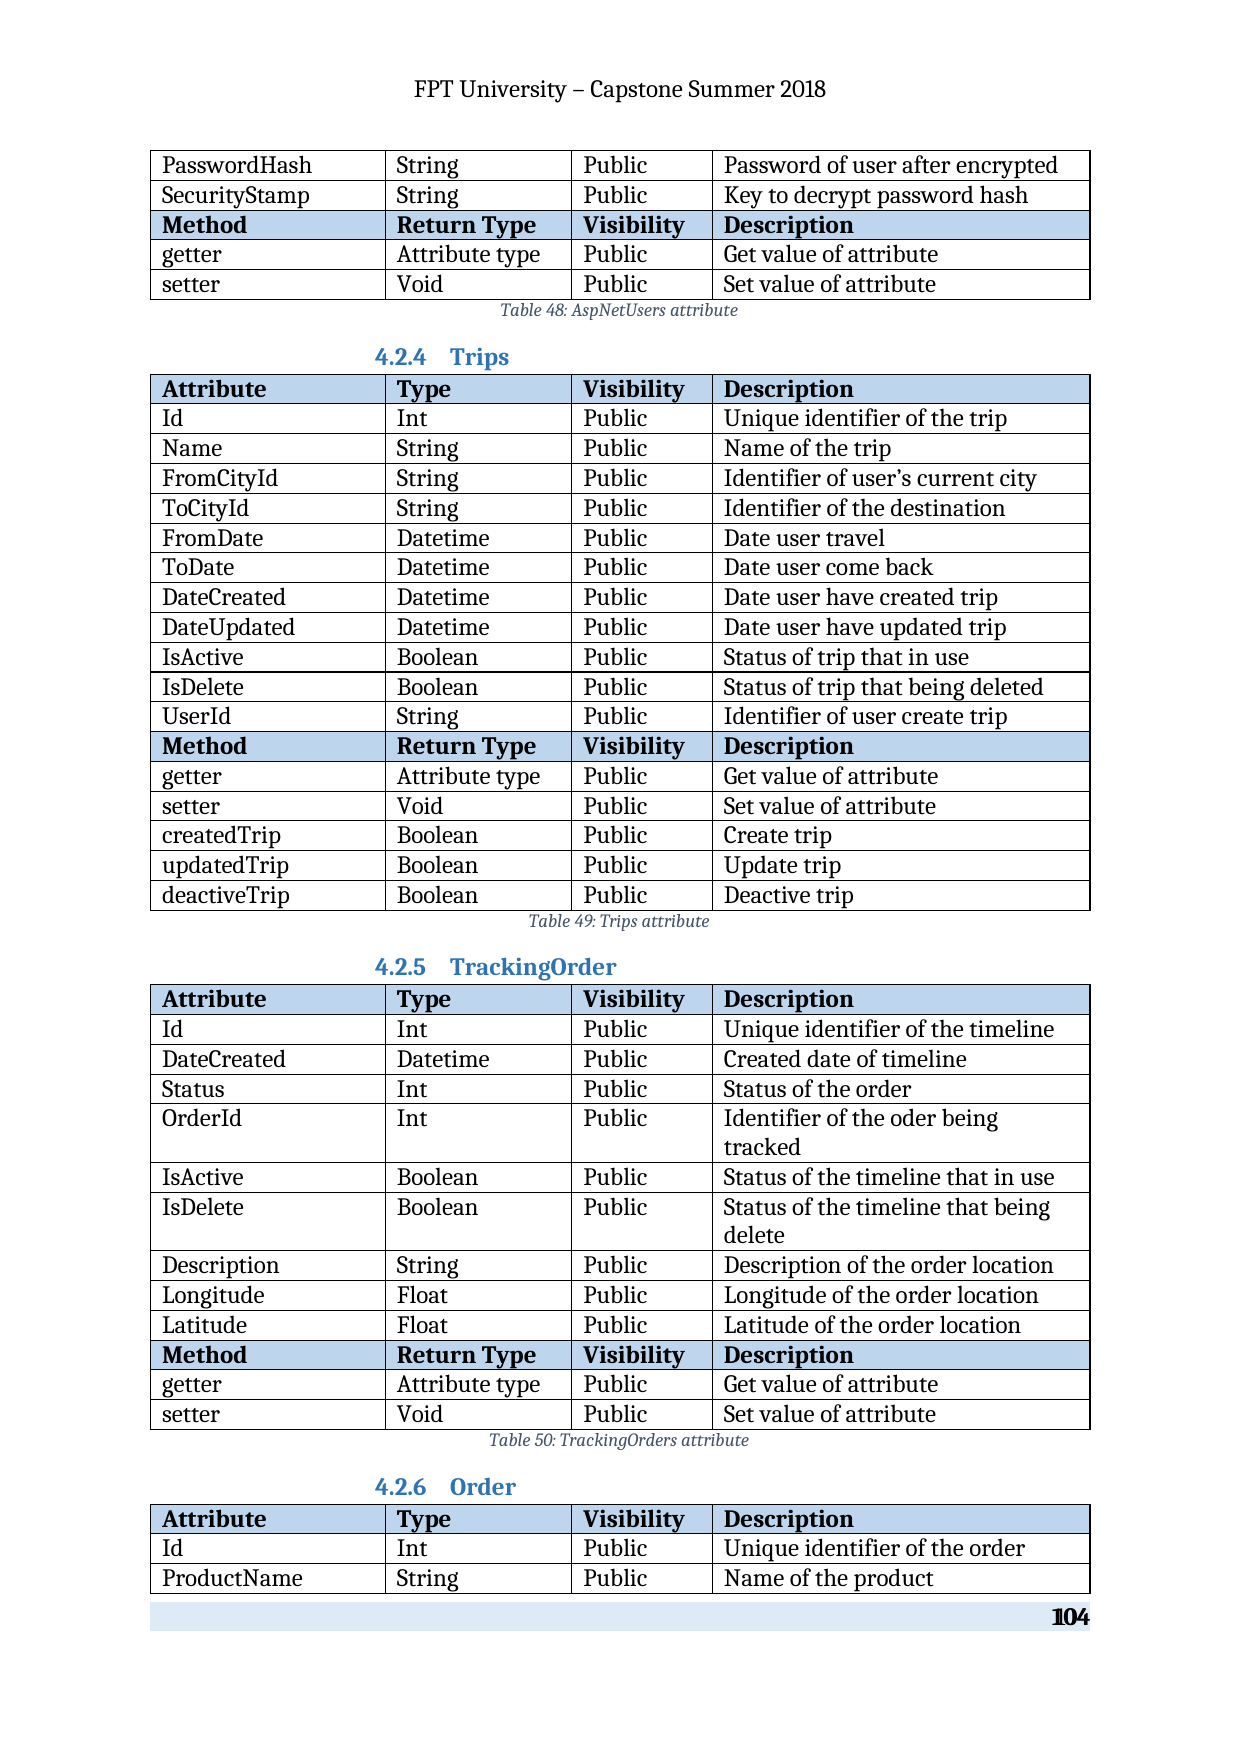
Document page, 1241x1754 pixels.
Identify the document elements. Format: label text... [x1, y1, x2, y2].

table_cell Return Type [386, 211, 571, 239]
table_cell Float [386, 1281, 571, 1310]
table_cell Status of trip that being deleted [713, 673, 1089, 701]
table_cell Unique identifier of the trip [713, 404, 1089, 433]
table_cell Description [713, 1341, 1089, 1369]
table_cell PasswordHash [151, 151, 385, 180]
table_cell Public [572, 821, 712, 850]
subtitle TrackingOrder [375, 953, 1090, 982]
table_cell String [386, 464, 571, 493]
table_cell Public [572, 464, 712, 493]
table_header Description [713, 375, 1089, 403]
table_cell String [386, 494, 571, 522]
table_cell Id [151, 1015, 385, 1044]
table_cell SecurityStamp [151, 181, 385, 209]
table_cell ProductName [151, 1564, 385, 1593]
table_cell Public [572, 1370, 712, 1399]
table_header Attribute [151, 1505, 385, 1533]
table_cell createdTrip [151, 821, 385, 850]
table_cell Identifier of the destination [713, 494, 1089, 522]
table_cell Set value of attribute [713, 792, 1089, 820]
table_cell Status of the timeline that in use [713, 1163, 1089, 1192]
table_cell Status of the order [713, 1075, 1089, 1103]
table_cell IsDelete [151, 1193, 385, 1250]
table_cell ToDate [151, 553, 385, 582]
table_cell Public [572, 151, 712, 180]
table_cell Public [572, 434, 712, 463]
table_cell Description [713, 732, 1089, 761]
table_cell Method [151, 1341, 385, 1369]
table_cell Status of trip that in use [713, 643, 1089, 671]
table_cell Public [572, 1015, 712, 1044]
table_cell IsActive [151, 643, 385, 671]
table_cell String [386, 434, 571, 463]
table_cell Public [572, 643, 712, 671]
table_cell Public [572, 1104, 712, 1162]
table_cell Date user have updated trip [713, 613, 1089, 642]
table_cell Public [572, 1045, 712, 1073]
table_cell Public [572, 1251, 712, 1280]
table_cell Date user come back [713, 553, 1089, 582]
table_cell Public [572, 762, 712, 791]
table_cell Int [386, 1075, 571, 1103]
table_cell Status [151, 1075, 385, 1103]
table_cell DateCreated [151, 1045, 385, 1073]
table_cell Longitude [151, 1281, 385, 1310]
subtitle Order [375, 1472, 1090, 1501]
table_cell Boolean [386, 881, 571, 910]
table_header Type [386, 375, 571, 403]
table_cell Datetime [386, 553, 571, 582]
table_cell String [386, 151, 571, 180]
table_cell setter [151, 792, 385, 820]
table_cell DateCreated [151, 583, 385, 612]
table_cell Longitude of the order location [713, 1281, 1089, 1310]
table_cell Set value of attribute [713, 1400, 1089, 1429]
table_cell Public [572, 881, 712, 910]
table_cell Datetime [386, 524, 571, 552]
table_cell Method [151, 211, 385, 239]
table_cell getter [151, 762, 385, 791]
table_cell Public [572, 851, 712, 880]
table_cell Visibility [572, 732, 712, 761]
table_cell Boolean [386, 821, 571, 850]
table_cell Unique identifier of the timeline [713, 1015, 1089, 1044]
table_header Description [713, 1505, 1089, 1533]
table_cell Unique identifier of the order [713, 1534, 1089, 1563]
table_cell Public [572, 1193, 712, 1250]
table_header Type [386, 1505, 571, 1533]
table_cell Boolean [386, 1193, 571, 1250]
table_cell Float [386, 1311, 571, 1339]
table_cell UserId [151, 702, 385, 731]
table_header Attribute [151, 985, 385, 1014]
table_cell Boolean [386, 851, 571, 880]
table_cell String [386, 1564, 571, 1593]
table_cell Status of the timeline that being delete [713, 1193, 1089, 1250]
table_cell deactiveTrip [151, 881, 385, 910]
table_cell Method [151, 732, 385, 761]
table_cell Public [572, 240, 712, 269]
table_header Visibility [572, 985, 712, 1014]
table_cell String [386, 181, 571, 209]
table_cell Public [572, 404, 712, 433]
table_cell Public [572, 524, 712, 552]
table_cell setter [151, 1400, 385, 1429]
table_cell Attribute type [386, 1370, 571, 1399]
subtitle Trips [375, 342, 1090, 371]
table_cell Public [572, 553, 712, 582]
table_cell Identifier of user create trip [713, 702, 1089, 731]
table_cell Description [151, 1251, 385, 1280]
table_cell String [386, 1251, 571, 1280]
table_cell Get value of attribute [713, 762, 1089, 791]
table_cell Public [572, 270, 712, 299]
table_cell String [386, 702, 571, 731]
table_cell FromCityId [151, 464, 385, 493]
table_cell Int [386, 1015, 571, 1044]
table_cell Created date of timeline [713, 1045, 1089, 1073]
table_cell Id [151, 1534, 385, 1563]
table_cell Get value of attribute [713, 240, 1089, 269]
table_cell Visibility [572, 211, 712, 239]
table_cell Deactive trip [713, 881, 1089, 910]
table_cell Key to decrypt password hash [713, 181, 1089, 209]
table_header Visibility [572, 375, 712, 403]
table_cell Update trip [713, 851, 1089, 880]
table_cell Date user have created trip [713, 583, 1089, 612]
table_cell Void [386, 1400, 571, 1429]
table_cell Visibility [572, 1341, 712, 1369]
table_cell Datetime [386, 583, 571, 612]
table_cell Public [572, 494, 712, 522]
table_cell Public [572, 1281, 712, 1310]
table_header Description [713, 985, 1089, 1014]
table_cell Datetime [386, 1045, 571, 1073]
table_cell Identifier of user’s current city [713, 464, 1089, 493]
table_cell Name [151, 434, 385, 463]
table_cell OrderId [151, 1104, 385, 1162]
table_cell Public [572, 1075, 712, 1103]
table_cell FromDate [151, 524, 385, 552]
table_cell Boolean [386, 673, 571, 701]
table_cell Datetime [386, 613, 571, 642]
table_header Visibility [572, 1505, 712, 1533]
table_cell Public [572, 673, 712, 701]
table_header Type [386, 985, 571, 1014]
table_cell Public [572, 613, 712, 642]
table_cell IsDelete [151, 673, 385, 701]
table_cell Int [386, 1104, 571, 1162]
table_cell getter [151, 240, 385, 269]
table_cell Void [386, 792, 571, 820]
table_cell Attribute type [386, 762, 571, 791]
table_header Attribute [151, 375, 385, 403]
table_cell Get value of attribute [713, 1370, 1089, 1399]
table_cell Int [386, 404, 571, 433]
table_cell ToCityId [151, 494, 385, 522]
table_cell updatedTrip [151, 851, 385, 880]
table_cell Return Type [386, 1341, 571, 1369]
table_cell Set value of attribute [713, 270, 1089, 299]
table_cell Latitude [151, 1311, 385, 1339]
table_cell Boolean [386, 643, 571, 671]
table_cell Identifier of the oder being tracked [713, 1104, 1089, 1162]
table_cell Public [572, 1311, 712, 1339]
table_cell Boolean [386, 1163, 571, 1192]
table_cell Date user travel [713, 524, 1089, 552]
table_cell Latitude of the order location [713, 1311, 1089, 1339]
table_cell Description of the order location [713, 1251, 1089, 1280]
table_cell Create trip [713, 821, 1089, 850]
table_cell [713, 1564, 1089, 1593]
table_cell Public [572, 583, 712, 612]
table_cell Public [572, 702, 712, 731]
table_cell IsActive [151, 1163, 385, 1192]
table_cell setter [151, 270, 385, 299]
table_cell getter [151, 1370, 385, 1399]
table_cell Public [572, 1163, 712, 1192]
table_cell DateUpdated [151, 613, 385, 642]
table_cell Public [572, 1564, 712, 1593]
table_cell Public [572, 181, 712, 209]
table_cell Int [386, 1534, 571, 1563]
table_cell Return Type [386, 732, 571, 761]
table_cell Public [572, 1400, 712, 1429]
table_cell Name of the trip [713, 434, 1089, 463]
table_cell Id [151, 404, 385, 433]
table_cell Description [713, 211, 1089, 239]
table_cell Void [386, 270, 571, 299]
table_cell Password of user after encrypted [713, 151, 1089, 180]
table_cell Public [572, 792, 712, 820]
table_cell Public [572, 1534, 712, 1563]
table_cell Attribute type [386, 240, 571, 269]
